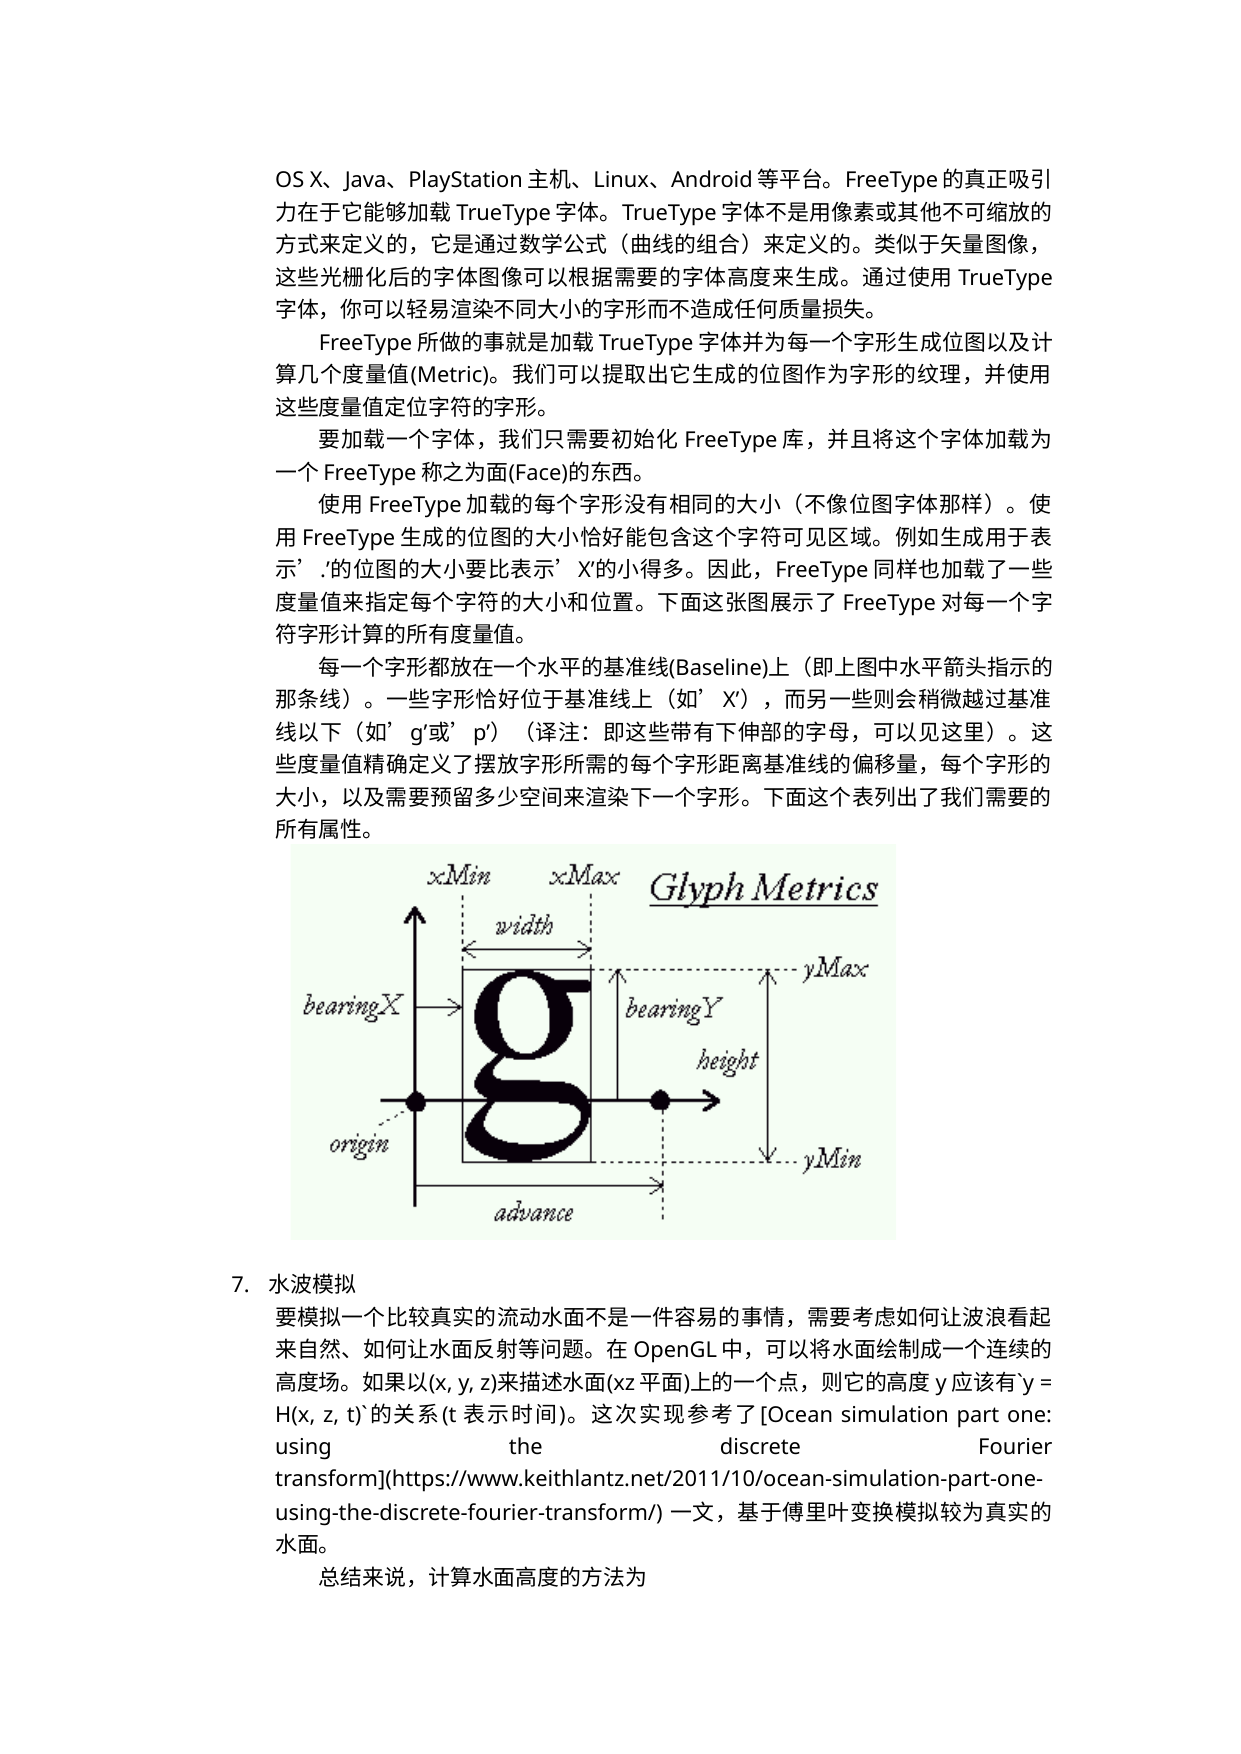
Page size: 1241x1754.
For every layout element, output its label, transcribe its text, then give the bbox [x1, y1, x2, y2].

list FreeType所做的事就是加载TrueType字体并为每一个字形生成位图以及计算几个度量值(Metric)。我们可以提取出它生成的位图作为字形的纹理，并使用这些度量值定位字符的字形。 [275, 324, 1053, 422]
list 每一个字形都放在一个水平的基准线(Baseline)上（即上图中水平箭头指示的那条线）。一些字形恰好位于基准线上（如’X’），而另一些则会稍微越过基准线以下（如’g’或’p’）（译注：即这些带有下伸部的字母，可以见这里）。这些度量值精确定义了摆放字形所需的每个字形距离基准线的偏移量，每个字形的大小，以及需要预留多少空间来渲染下一个字形。下面这个表列出了我们需要的所有属性。 [275, 649, 1053, 844]
text 总结来说，计算水面高度的方法为 [275, 1559, 1053, 1592]
list 水波模拟 [231, 1267, 1053, 1299]
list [275, 162, 1053, 324]
list 要加载一个字体，我们只需要初始化FreeType库，并且将这个字体加载为一个FreeType称之为面(Face)的东西。 [275, 422, 1053, 487]
picture [290, 844, 897, 1240]
list 使用FreeType加载的每个字形没有相同的大小（不像位图字体那样）。使用FreeType生成的位图的大小恰好能包含这个字符可见区域。例如生成用于表示’.’的位图的大小要比表示’X’的小得多。因此，FreeType同样也加载了一些度量值来指定每个字符的大小和位置。下面这张图展示了FreeType对每一个字符字形计算的所有度量值。 [275, 487, 1053, 649]
text 要模拟一个比较真实的流动水面不是一件容易的事情，需要考虑如何让波浪看起来自然、如何让水面反射等问题。在OpenGL中，可以将水面绘制成一个连续的高度场。如果以(x, y, z)来描述水面(xz平面)上的一个点，则它的高度y应该有`y = H(x, z, t)`的关系(t表示时间)。这次实现参考了[Ocean simulation part one: using the discrete Fourier transform](https://www.keithlantz.net/2011/10/ocean-simulation-part-one-using-the-discrete-fourier-transform/) 一文，基于傅里叶变换模拟较为真实的水面。 [242, 1299, 1053, 1559]
